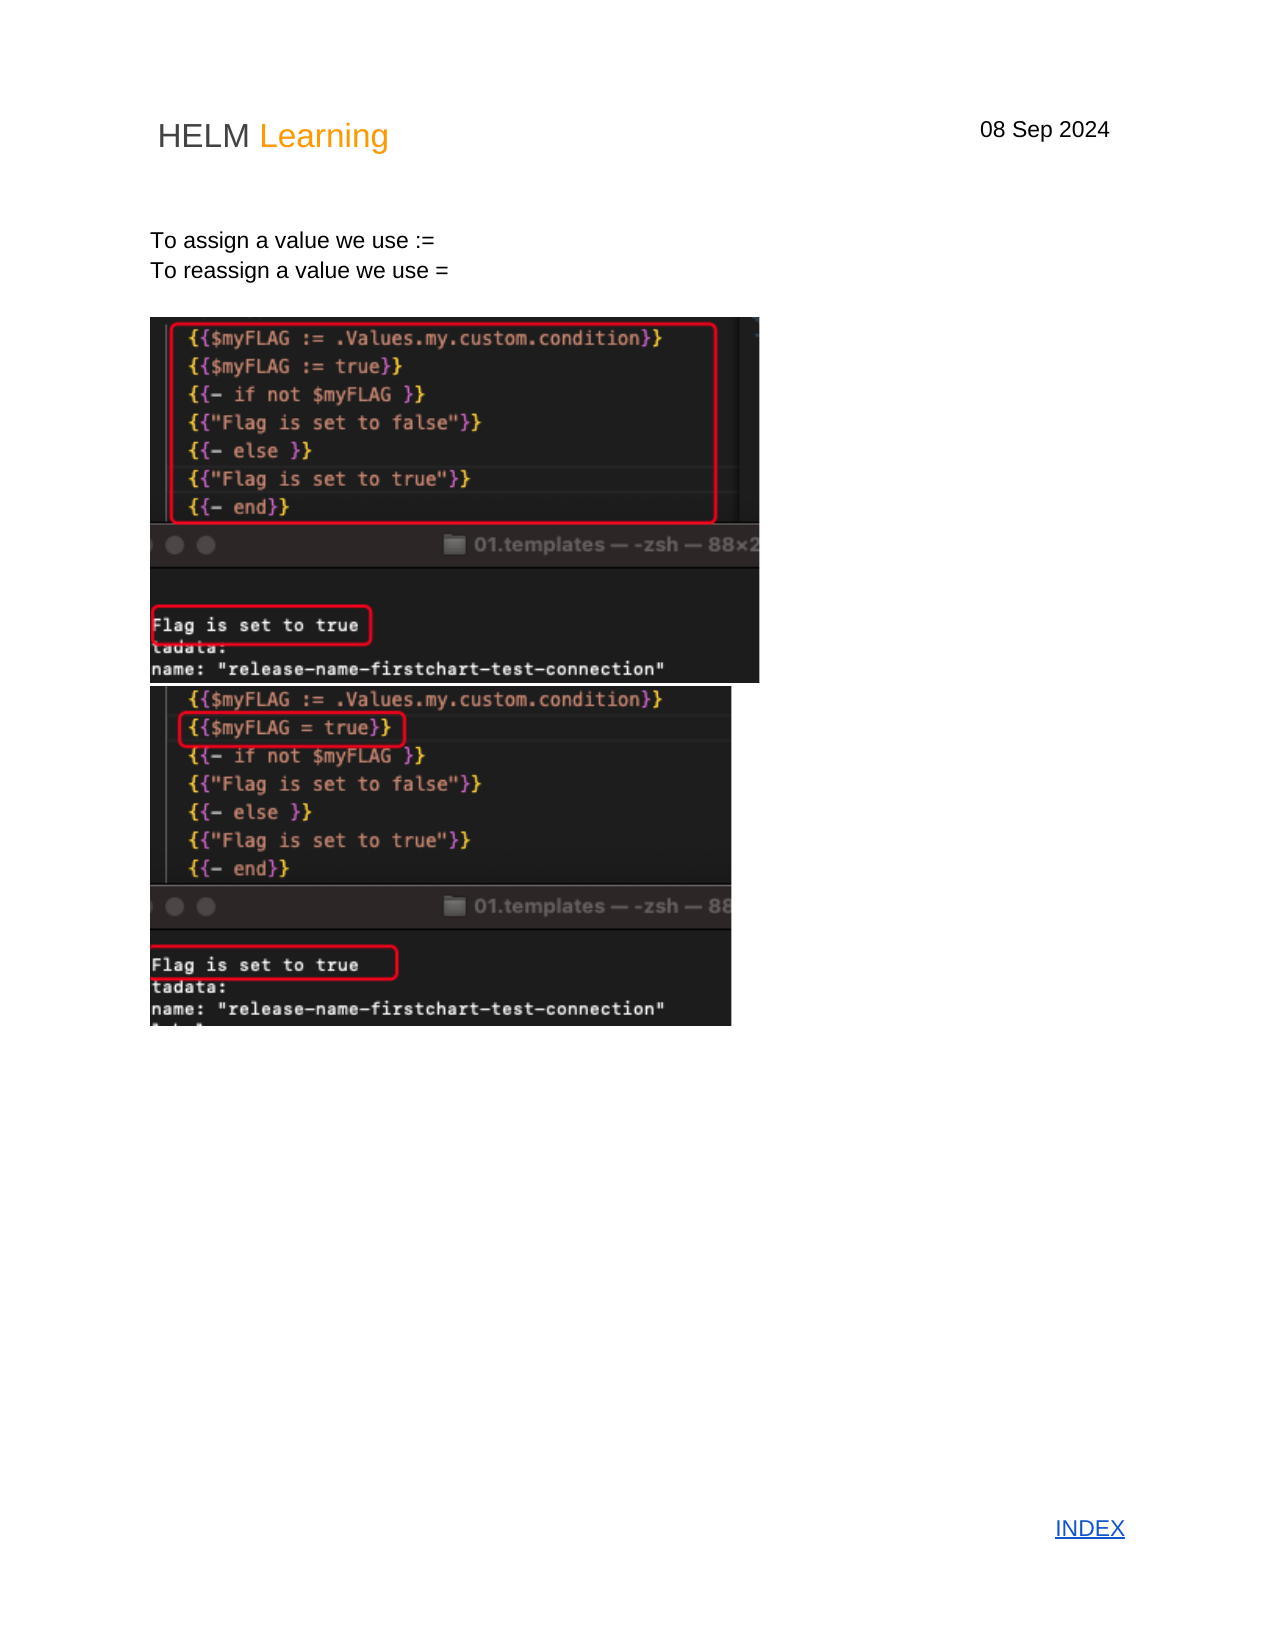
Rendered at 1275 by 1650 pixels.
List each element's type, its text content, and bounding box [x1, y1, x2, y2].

picture [150, 317, 760, 683]
text To assign a value we use := [150, 227, 1125, 253]
picture [150, 686, 732, 1026]
text To reassign a value we use = [150, 257, 1125, 283]
